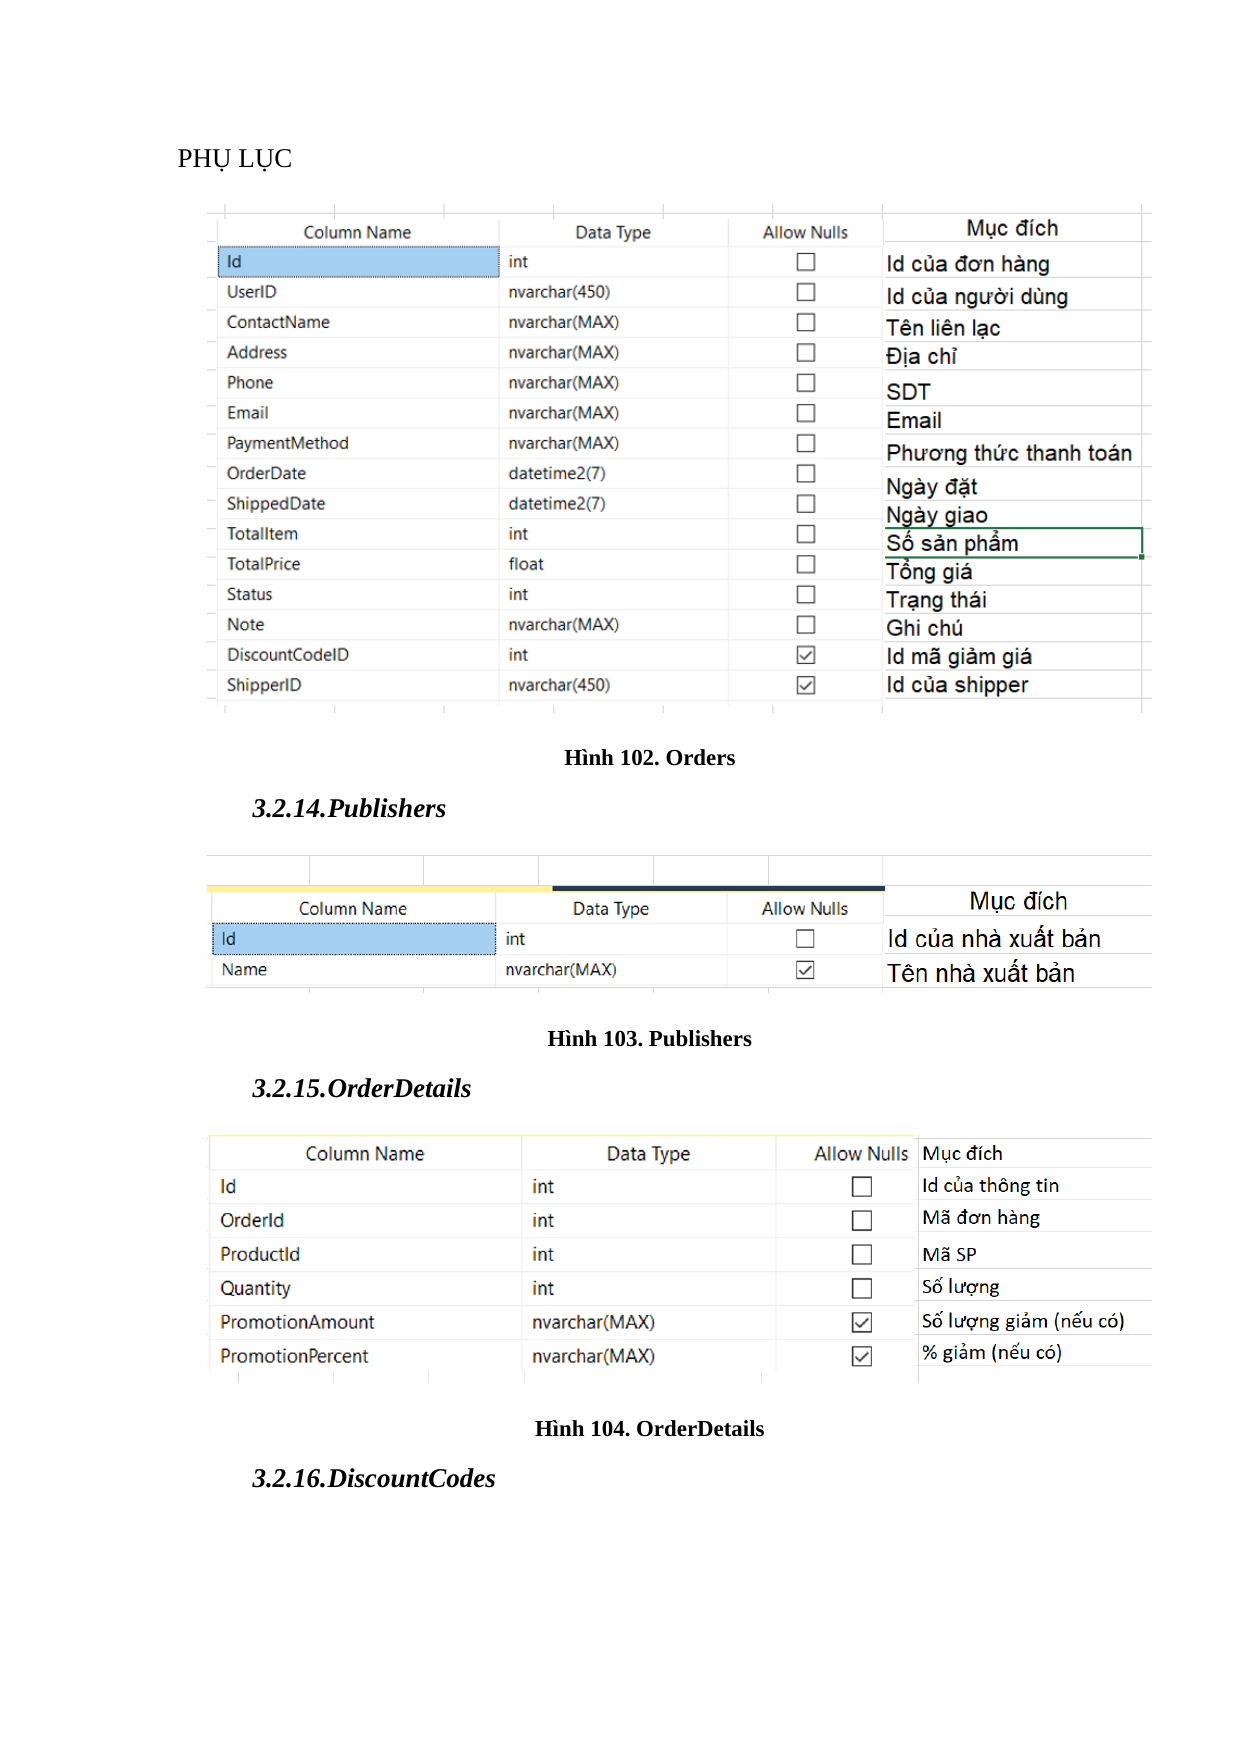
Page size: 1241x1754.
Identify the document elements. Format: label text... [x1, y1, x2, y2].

text Hình 120. OrderDetails [177, 1415, 1122, 1441]
list OrderDetails [252, 1072, 1122, 1103]
text Hình 117. Orders [177, 744, 1122, 771]
text Hình 118. Publishers [177, 1025, 1122, 1051]
picture [206, 855, 1152, 993]
list DiscountCodes [252, 1462, 1122, 1493]
picture [206, 1135, 1152, 1383]
list Publishers [252, 792, 1122, 823]
picture [206, 204, 1152, 713]
